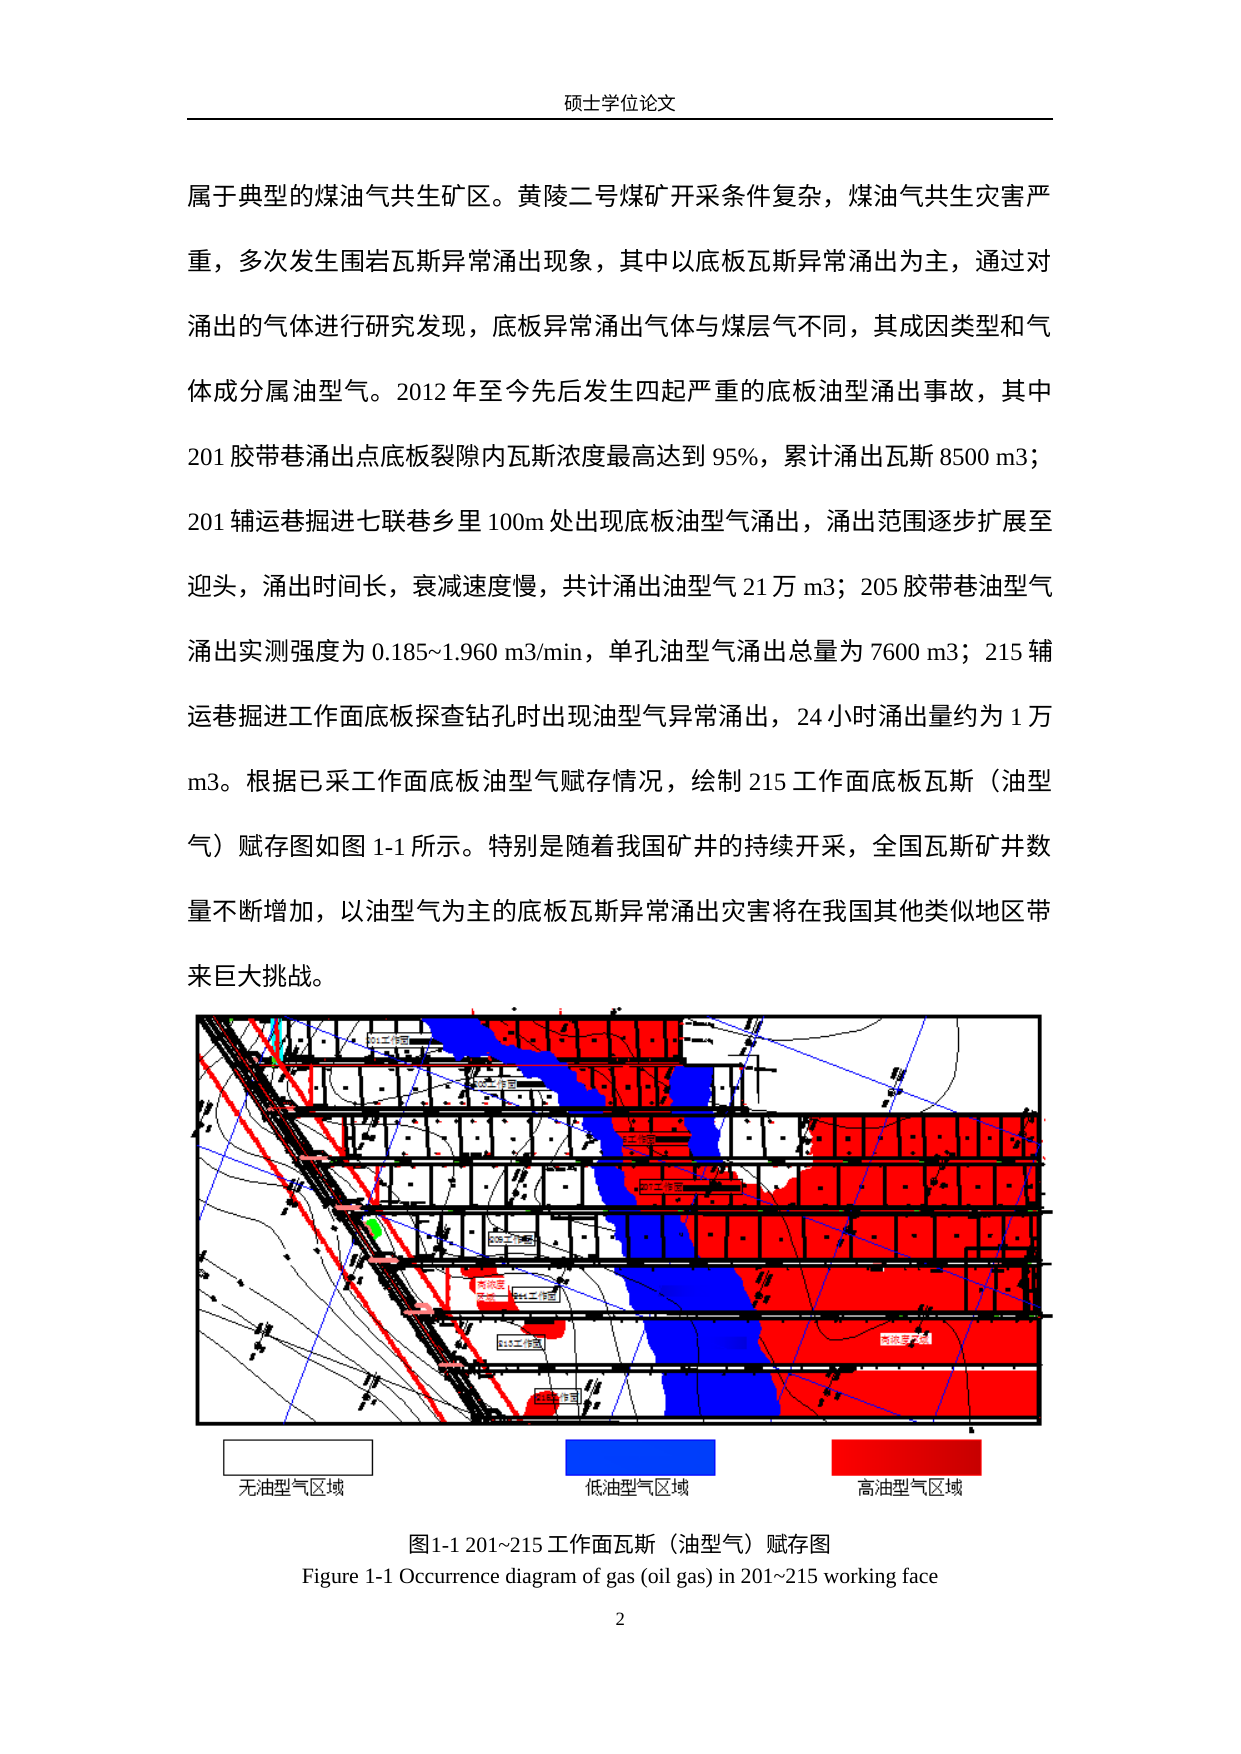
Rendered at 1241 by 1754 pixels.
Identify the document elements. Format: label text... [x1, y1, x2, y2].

text 图1-1 201~215工作面瓦斯（油型气）赋存图 [187, 1527, 1053, 1559]
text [187, 162, 1053, 1007]
text Figure 1-1 Occurrence diagram of gas (oil gas) in 201~215 working face [187, 1559, 1053, 1592]
picture [187, 1007, 1053, 1501]
